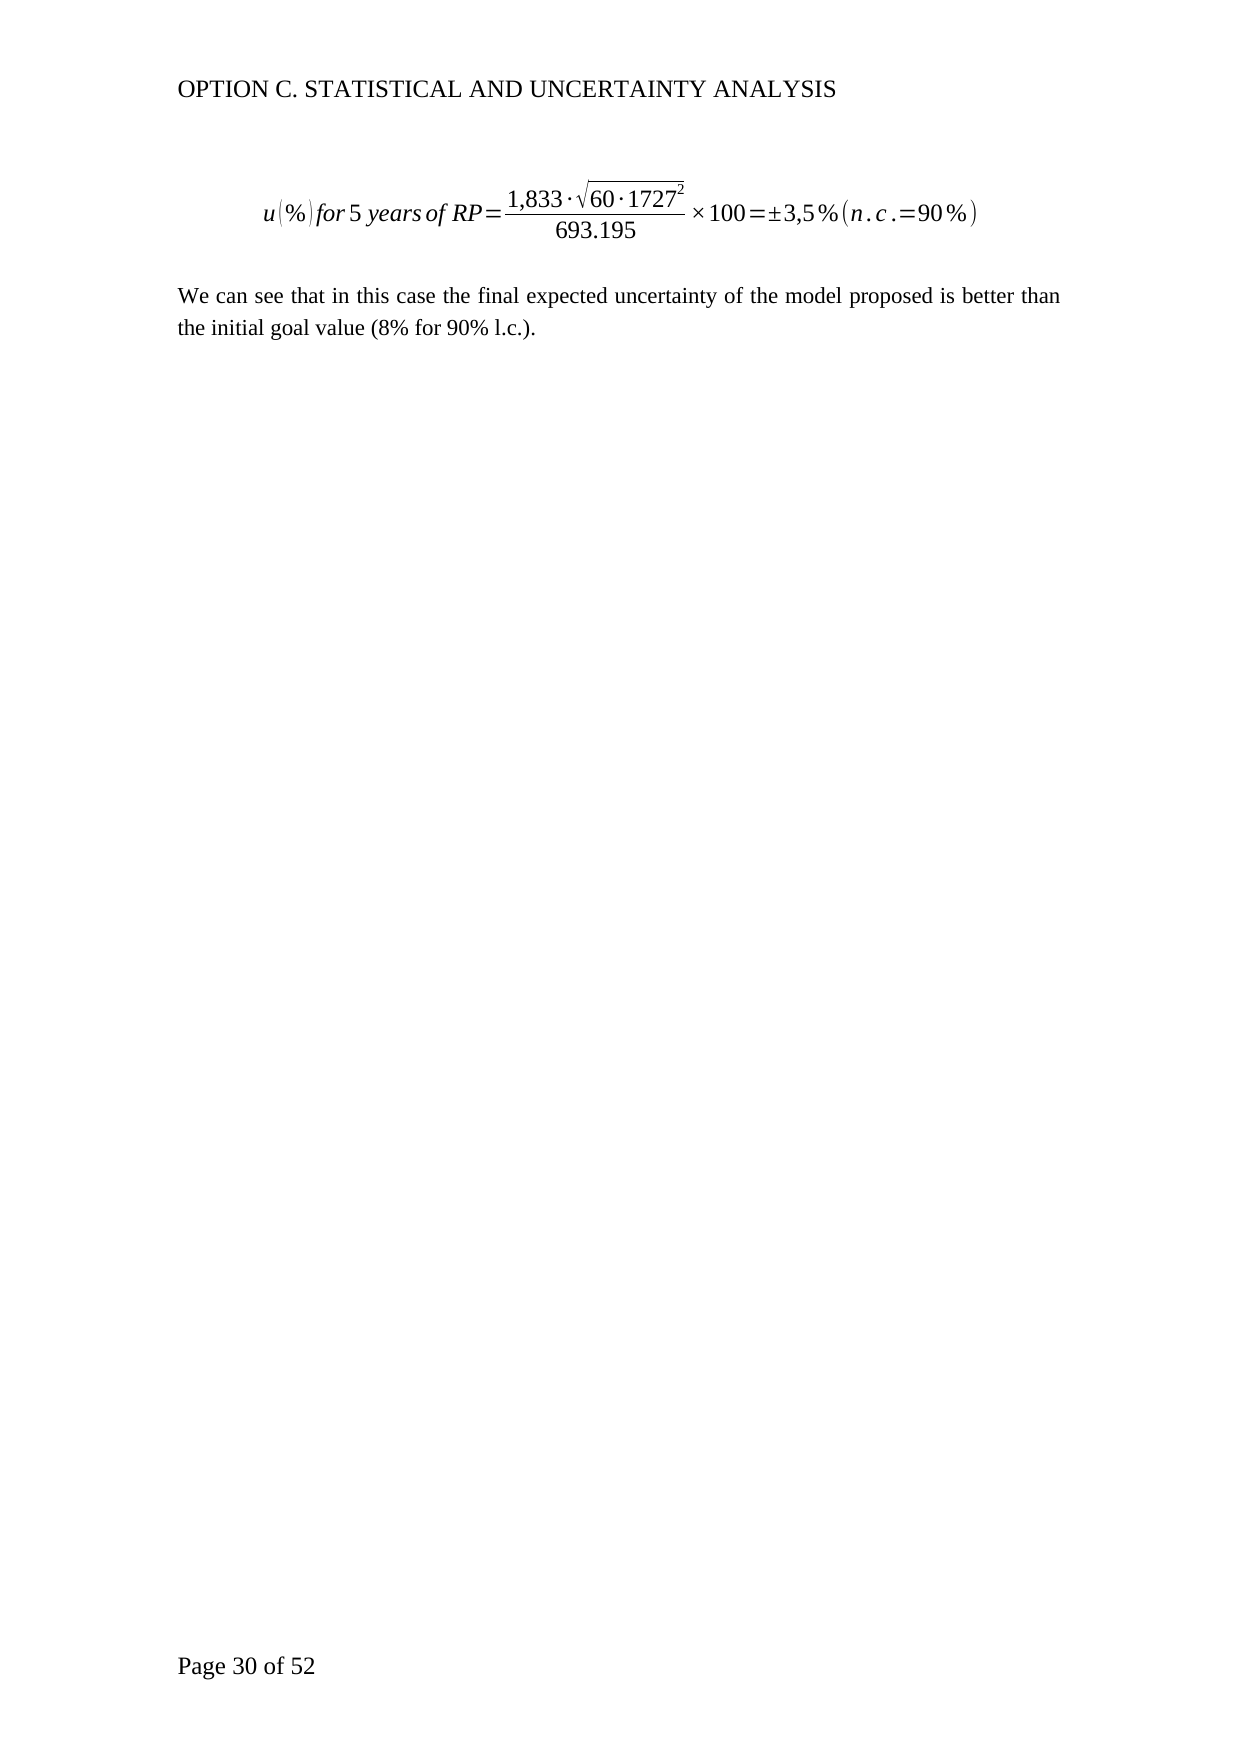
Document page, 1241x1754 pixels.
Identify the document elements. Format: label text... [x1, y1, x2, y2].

text We can see that in this case the final expected uncertainty of the model proposed is better than the initial goal value (8% for 90% l.c.). [177, 282, 1063, 340]
